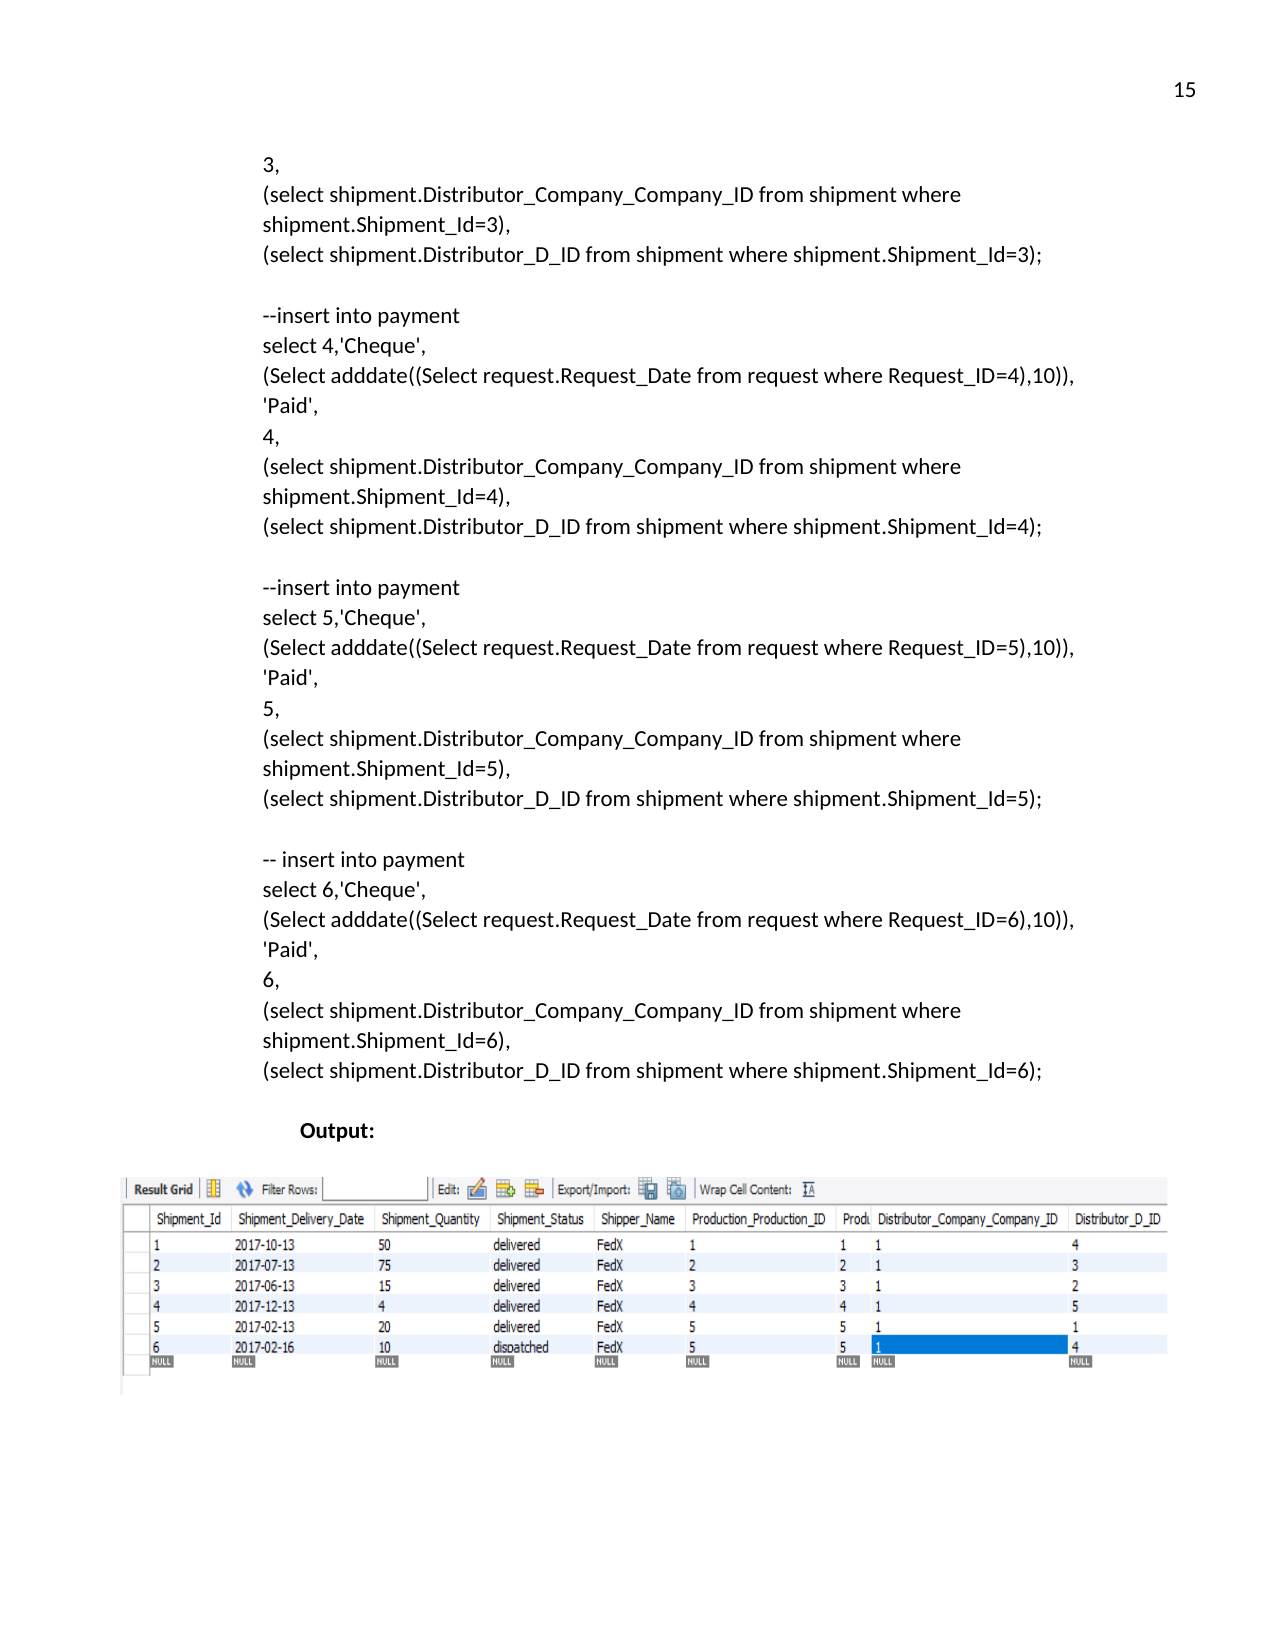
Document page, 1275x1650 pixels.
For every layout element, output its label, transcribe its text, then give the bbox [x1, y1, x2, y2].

list (select shipment.Distributor_Company_Company_ID from shipment where shipment.Shipment_Id=6), [262, 996, 1095, 1054]
list 'Paid', [262, 392, 1095, 420]
list select 4,'Cheque', [262, 331, 1095, 359]
list 4, [262, 422, 1095, 450]
list 3, [262, 150, 1095, 178]
list 'Paid', [262, 663, 1095, 692]
list (Select adddate((Select request.Request_Date from request where Request_ID=6),10)), [262, 905, 1095, 933]
list --insert into payment [262, 301, 1095, 329]
list 'Paid', [262, 935, 1095, 963]
list (select shipment.Distributor_D_ID from shipment where shipment.Shipment_Id=6); [262, 1056, 1095, 1084]
list (select shipment.Distributor_Company_Company_ID from shipment where shipment.Shipment_Id=3), [262, 180, 1095, 238]
list select 6,'Cheque', [262, 875, 1095, 903]
list (select shipment.Distributor_D_ID from shipment where shipment.Shipment_Id=5); [262, 784, 1095, 812]
list Output: [262, 1117, 1095, 1145]
list -- insert into payment [262, 845, 1095, 873]
list --insert into payment [262, 573, 1095, 601]
list 6, [262, 966, 1095, 994]
list (Select adddate((Select request.Request_Date from request where Request_ID=4),10)), [262, 361, 1095, 389]
list (select shipment.Distributor_D_ID from shipment where shipment.Shipment_Id=3); [262, 241, 1095, 269]
picture [120, 1177, 1168, 1395]
list (select shipment.Distributor_D_ID from shipment where shipment.Shipment_Id=4); [262, 512, 1095, 541]
list 5, [262, 694, 1095, 722]
list (Select adddate((Select request.Request_Date from request where Request_ID=5),10)), [262, 633, 1095, 661]
list (select shipment.Distributor_Company_Company_ID from shipment where shipment.Shipment_Id=4), [262, 452, 1095, 510]
list select 5,'Cheque', [262, 603, 1095, 631]
list (select shipment.Distributor_Company_Company_ID from shipment where shipment.Shipment_Id=5), [262, 724, 1095, 782]
